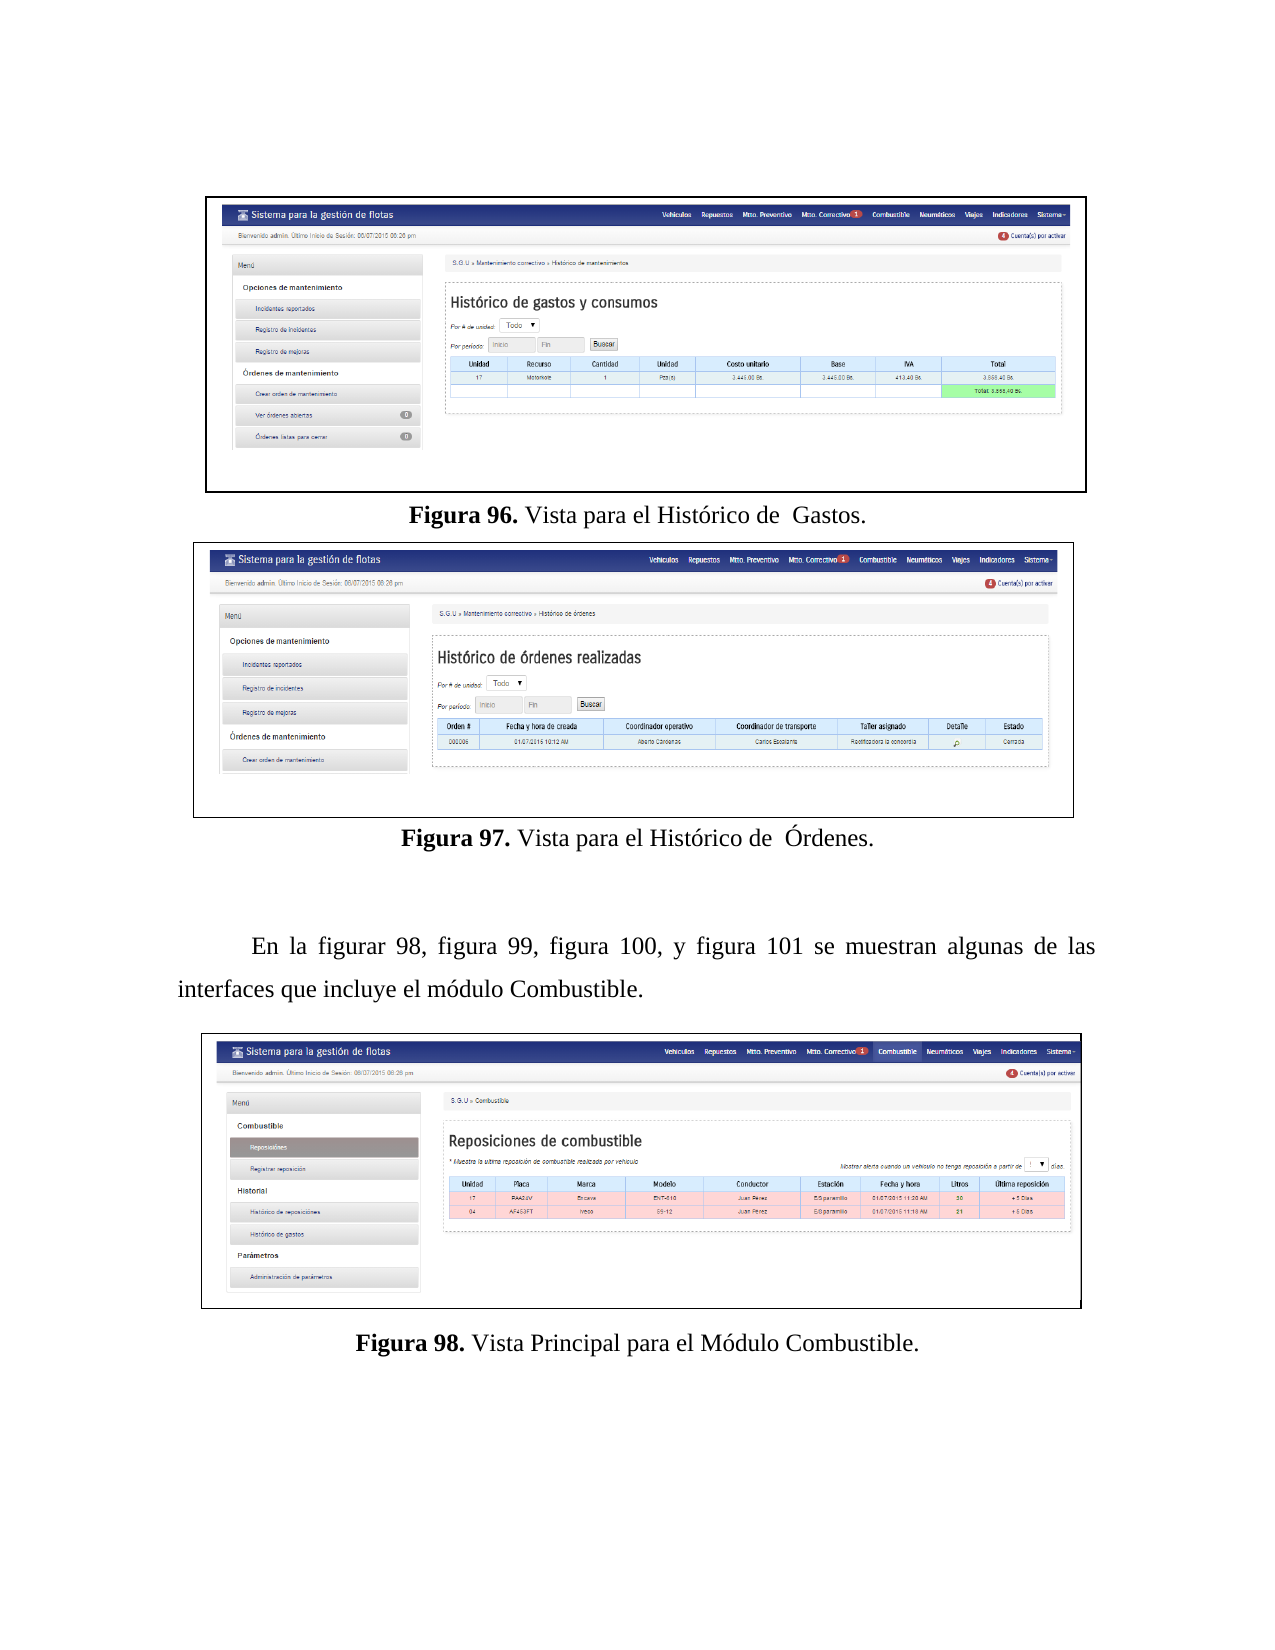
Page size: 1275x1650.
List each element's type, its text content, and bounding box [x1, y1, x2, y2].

picture [222, 204, 1071, 450]
picture [209, 550, 1058, 774]
text En la figurar 98, figura 99, figura 100, y figura 101 se muestran algunas de las interfaces que incluye el módulo Combustible. [177, 931, 1098, 1003]
text Figura 97. Vista para el Histórico de Órdenes. [177, 823, 1098, 852]
picture [216, 1041, 1081, 1300]
text Figura 98. Vista Principal para el Módulo Combustible. [177, 1328, 1098, 1356]
text Figura 96. Vista para el Histórico de Gastos. [177, 500, 1098, 529]
